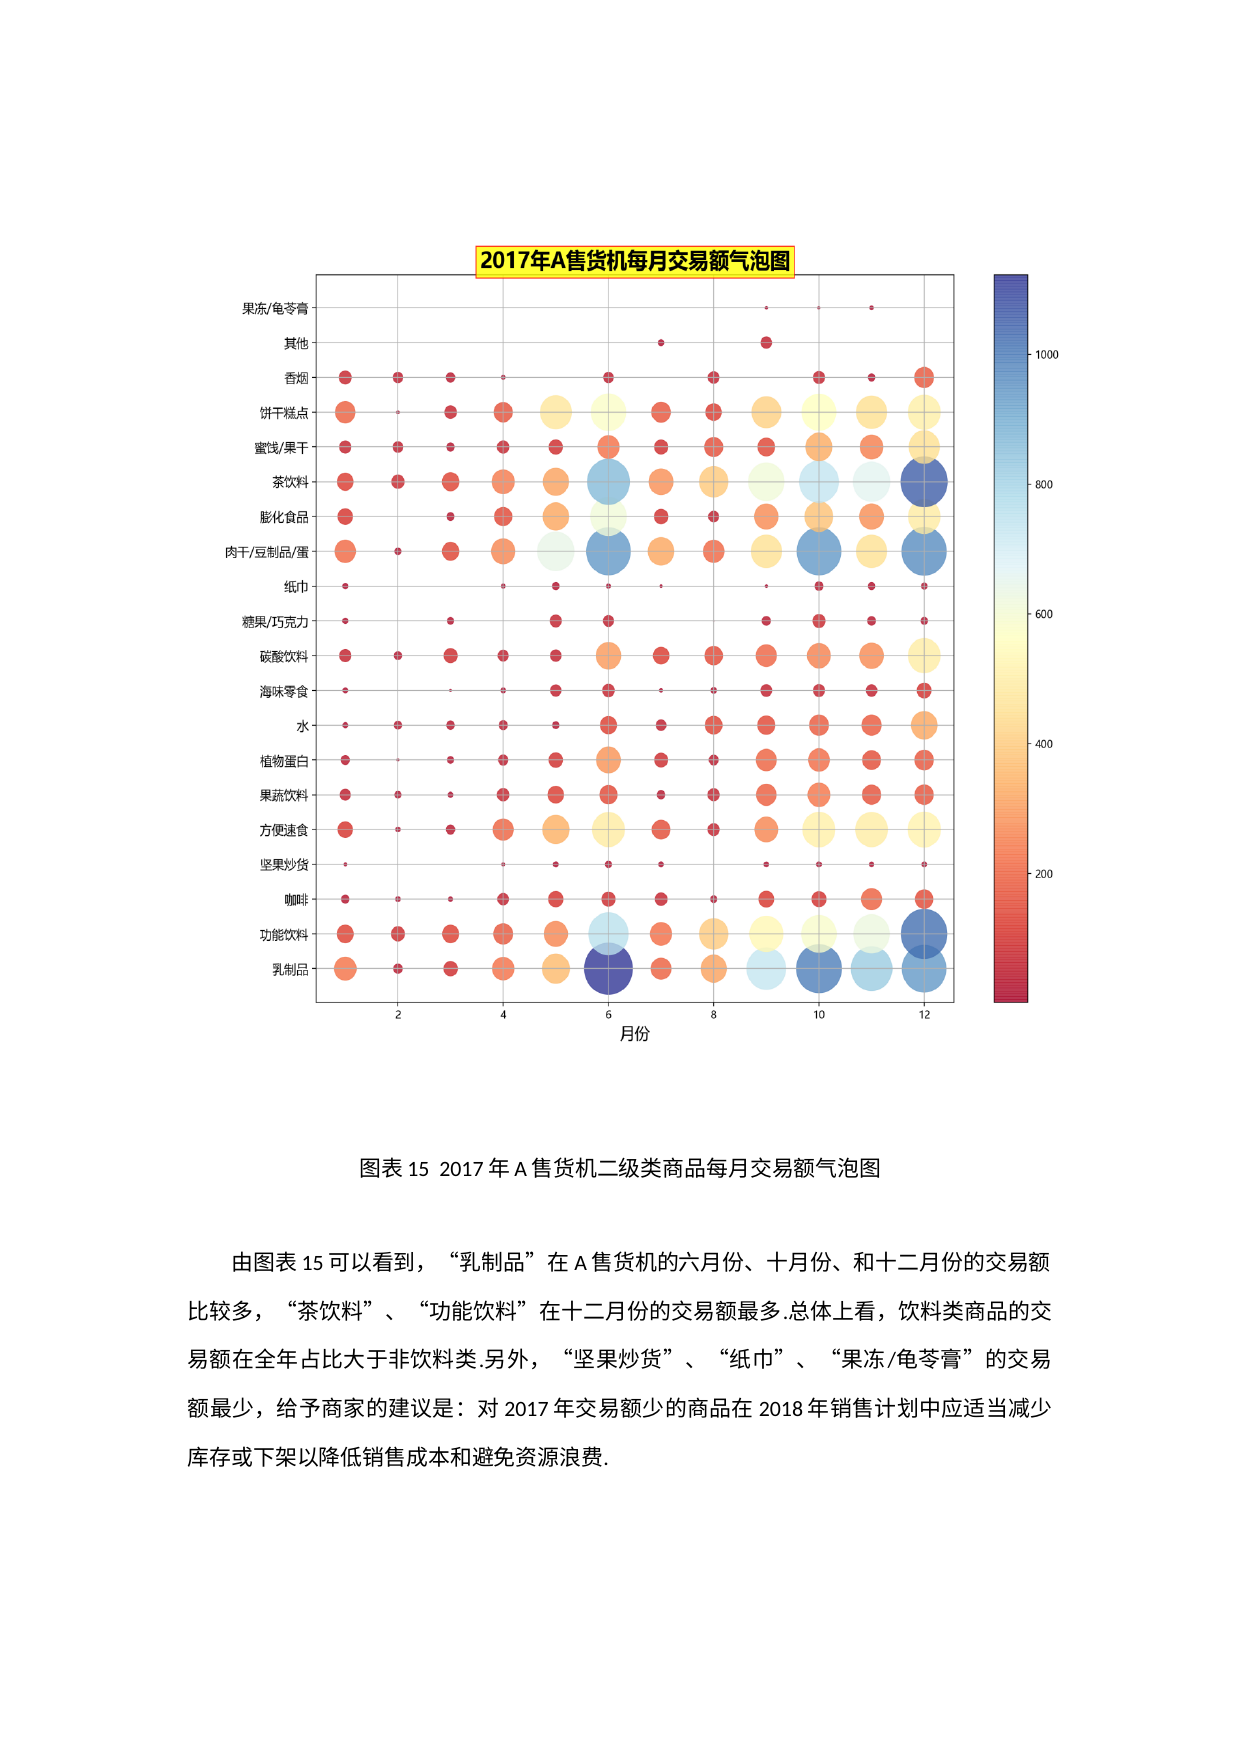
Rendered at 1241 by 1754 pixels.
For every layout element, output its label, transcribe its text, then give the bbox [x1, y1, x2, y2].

picture [187, 162, 1215, 1106]
text 由图表15可以看到，“乳制品”在A售货机的六月份、十月份、和十二月份的交易额比较多，“茶饮料”、“功能饮料”在十二月份的交易额最多.总体上看，饮料类商品的交易额在全年占比大于非饮料类.另外，“坚果炒货”、“纸巾”、“果冻/龟苓膏”的交易额最少，给予商家的建议是：对2017年交易额少的商品在2018年销售计划中应适当减少库存或下架以降低销售成本和避免资源浪费. [187, 1244, 1053, 1472]
text 图表15 2017年A售货机二级类商品每月交易额气泡图 [187, 1150, 1053, 1183]
